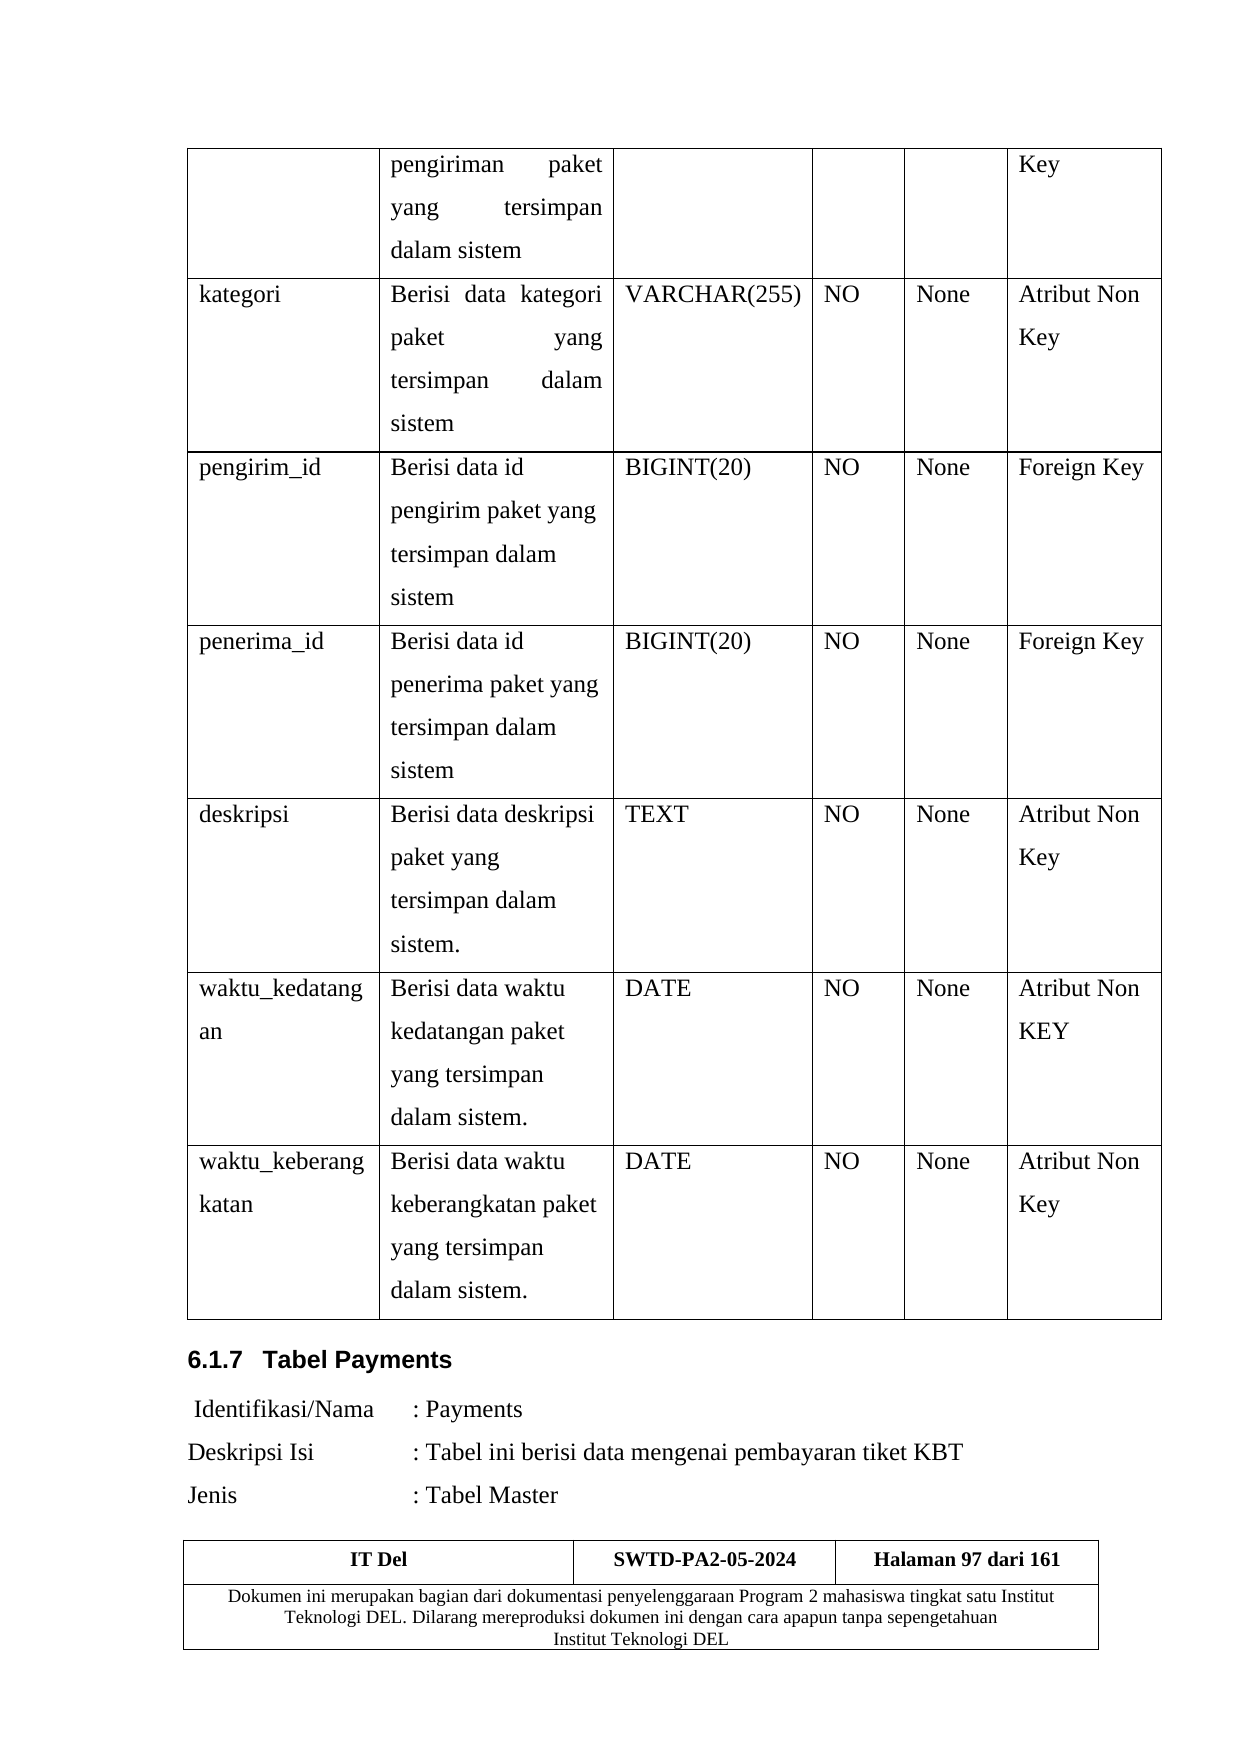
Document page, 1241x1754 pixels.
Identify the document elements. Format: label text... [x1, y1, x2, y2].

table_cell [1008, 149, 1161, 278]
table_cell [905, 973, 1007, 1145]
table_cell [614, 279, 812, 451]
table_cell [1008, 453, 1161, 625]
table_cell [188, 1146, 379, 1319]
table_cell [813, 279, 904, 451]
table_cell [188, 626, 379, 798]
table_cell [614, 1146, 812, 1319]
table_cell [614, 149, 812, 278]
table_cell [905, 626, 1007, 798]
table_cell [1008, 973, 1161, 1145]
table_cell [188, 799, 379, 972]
text Deskripsi Isi : Tabel ini berisi data mengenai pembayaran tiket KBT [187, 1437, 1092, 1466]
subtitle Tabel Payments [187, 1345, 1092, 1373]
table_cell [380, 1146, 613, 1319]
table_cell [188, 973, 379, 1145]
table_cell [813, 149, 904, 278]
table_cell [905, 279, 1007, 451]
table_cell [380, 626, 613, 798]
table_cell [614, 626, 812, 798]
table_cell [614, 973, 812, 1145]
text Jenis : Tabel Master [187, 1480, 1092, 1509]
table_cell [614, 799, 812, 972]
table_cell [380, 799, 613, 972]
text Identifikasi/Nama : Payments [187, 1394, 1092, 1423]
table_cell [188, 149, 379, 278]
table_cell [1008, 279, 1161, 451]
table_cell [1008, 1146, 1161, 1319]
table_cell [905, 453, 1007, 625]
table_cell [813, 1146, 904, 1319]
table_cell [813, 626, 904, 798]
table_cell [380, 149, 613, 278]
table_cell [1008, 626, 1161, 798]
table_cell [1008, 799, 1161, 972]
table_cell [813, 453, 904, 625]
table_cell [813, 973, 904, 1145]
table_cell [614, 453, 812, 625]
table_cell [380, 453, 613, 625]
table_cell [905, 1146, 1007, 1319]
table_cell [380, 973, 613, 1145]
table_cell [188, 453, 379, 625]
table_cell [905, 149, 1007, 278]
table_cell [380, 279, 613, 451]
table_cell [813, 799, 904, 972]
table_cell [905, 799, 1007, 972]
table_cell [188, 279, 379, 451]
